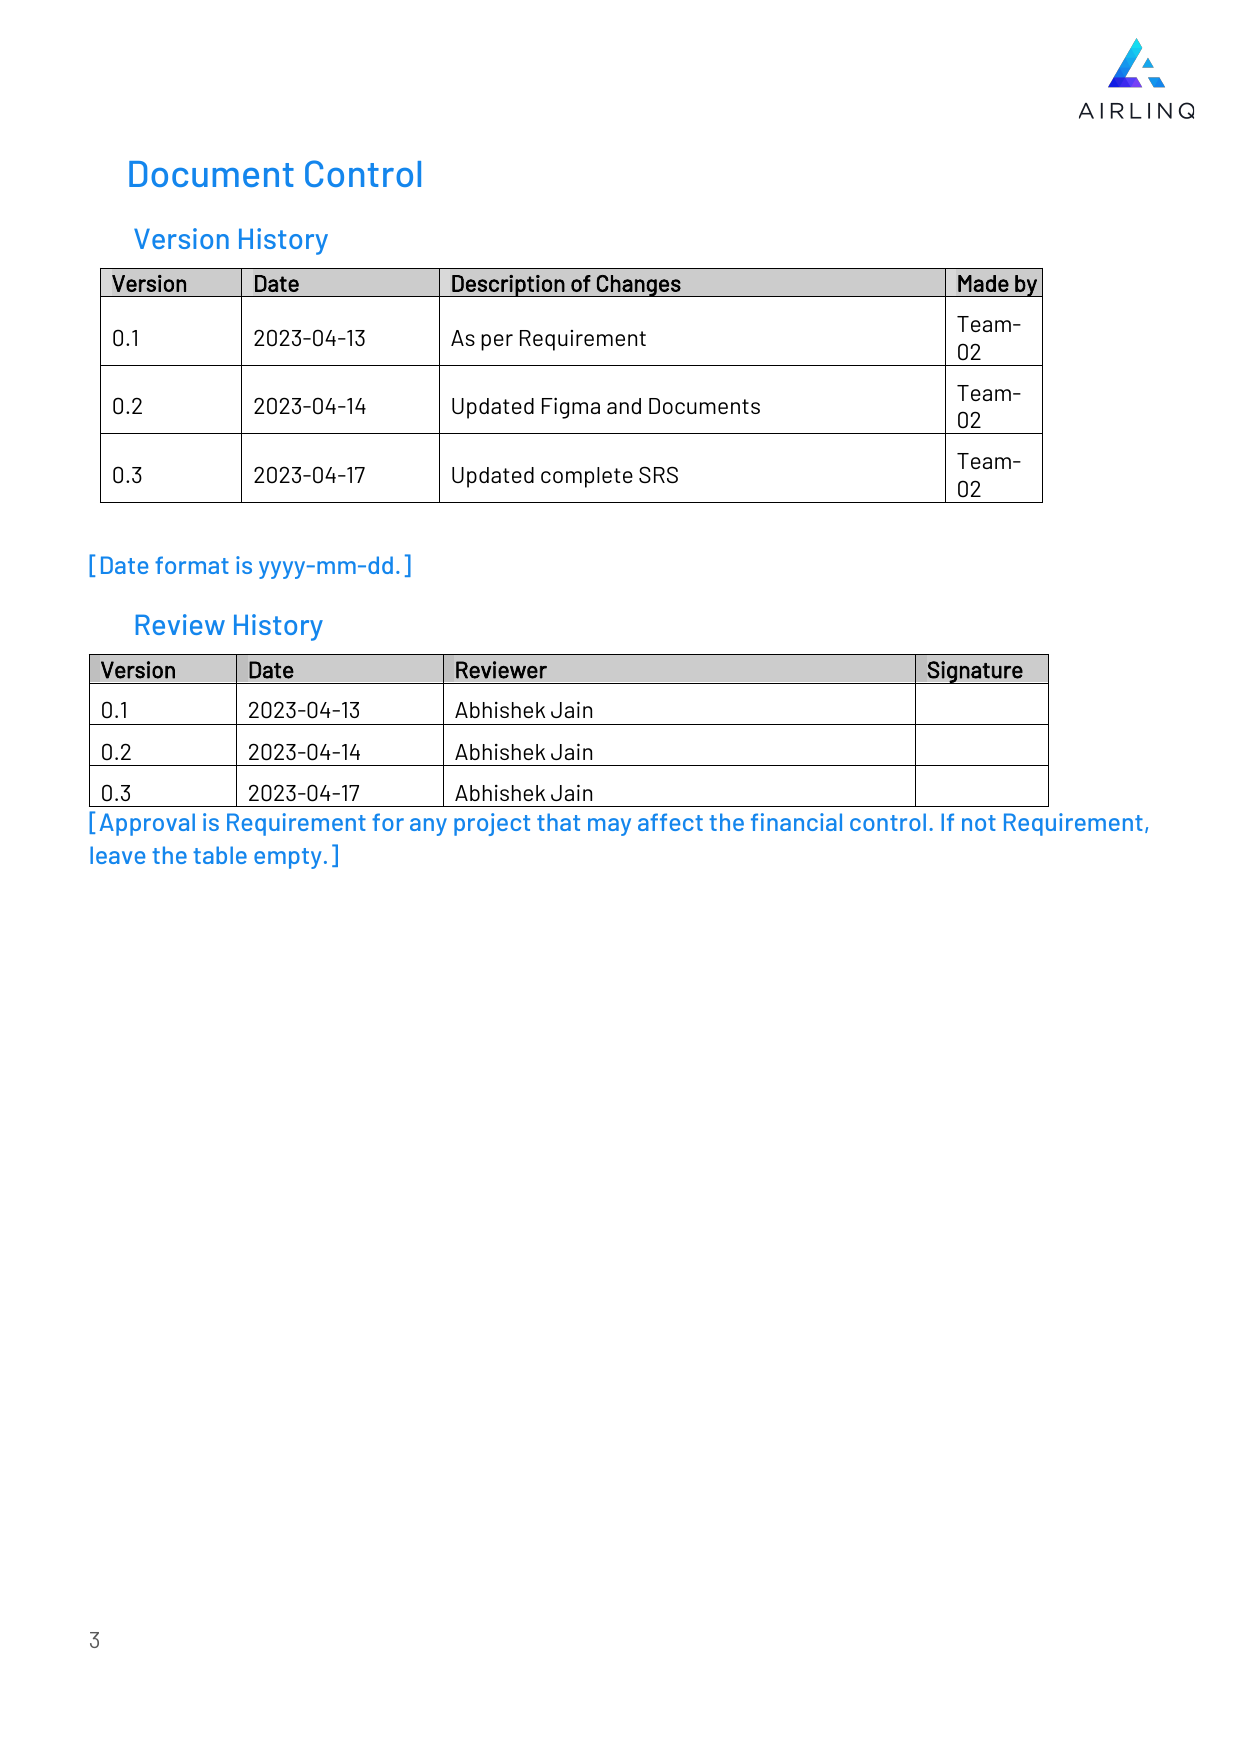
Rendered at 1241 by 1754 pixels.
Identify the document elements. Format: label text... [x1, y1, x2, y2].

text [Approval is Requirement for any project that may affect the financial control. If not Requirement, leave the table empty.] [89, 807, 1152, 869]
table_cell [916, 766, 1048, 806]
table_cell Team-02 [946, 366, 1042, 433]
subtitle Review History [133, 606, 1152, 641]
table_cell As per Requirement [440, 297, 945, 364]
table_cell 0.3 [90, 766, 236, 806]
picture [1078, 38, 1195, 119]
subtitle Version History [133, 220, 1152, 255]
table_cell Abhishek Jain [444, 766, 915, 806]
table_cell Abhishek Jain [444, 684, 915, 723]
table_cell 0.2 [101, 366, 241, 433]
table_cell Team-02 [946, 297, 1042, 364]
table_cell Abhishek Jain [444, 725, 915, 764]
table_cell [916, 684, 1048, 723]
table_cell 2023-04-17 [242, 434, 439, 502]
text [Date format is yyyy-mm-dd.] [89, 549, 1152, 579]
subtitle Document Control [126, 150, 1152, 195]
table_cell 2023-04-14 [237, 725, 443, 764]
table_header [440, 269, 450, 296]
table_cell 0.1 [101, 297, 241, 364]
table_cell 2023-04-13 [242, 297, 439, 364]
table_cell Updated Figma and Documents [440, 366, 945, 433]
table_cell Updated complete SRS [440, 434, 945, 502]
table_cell 2023-04-14 [242, 366, 439, 433]
table_cell 0.2 [90, 725, 236, 764]
table_cell 0.3 [101, 434, 241, 502]
table_cell [916, 725, 1048, 764]
table_cell 2023-04-13 [237, 684, 443, 723]
table_cell Team-02 [946, 434, 1042, 502]
table_cell 2023-04-17 [237, 766, 443, 806]
table_cell 0.1 [90, 684, 236, 723]
